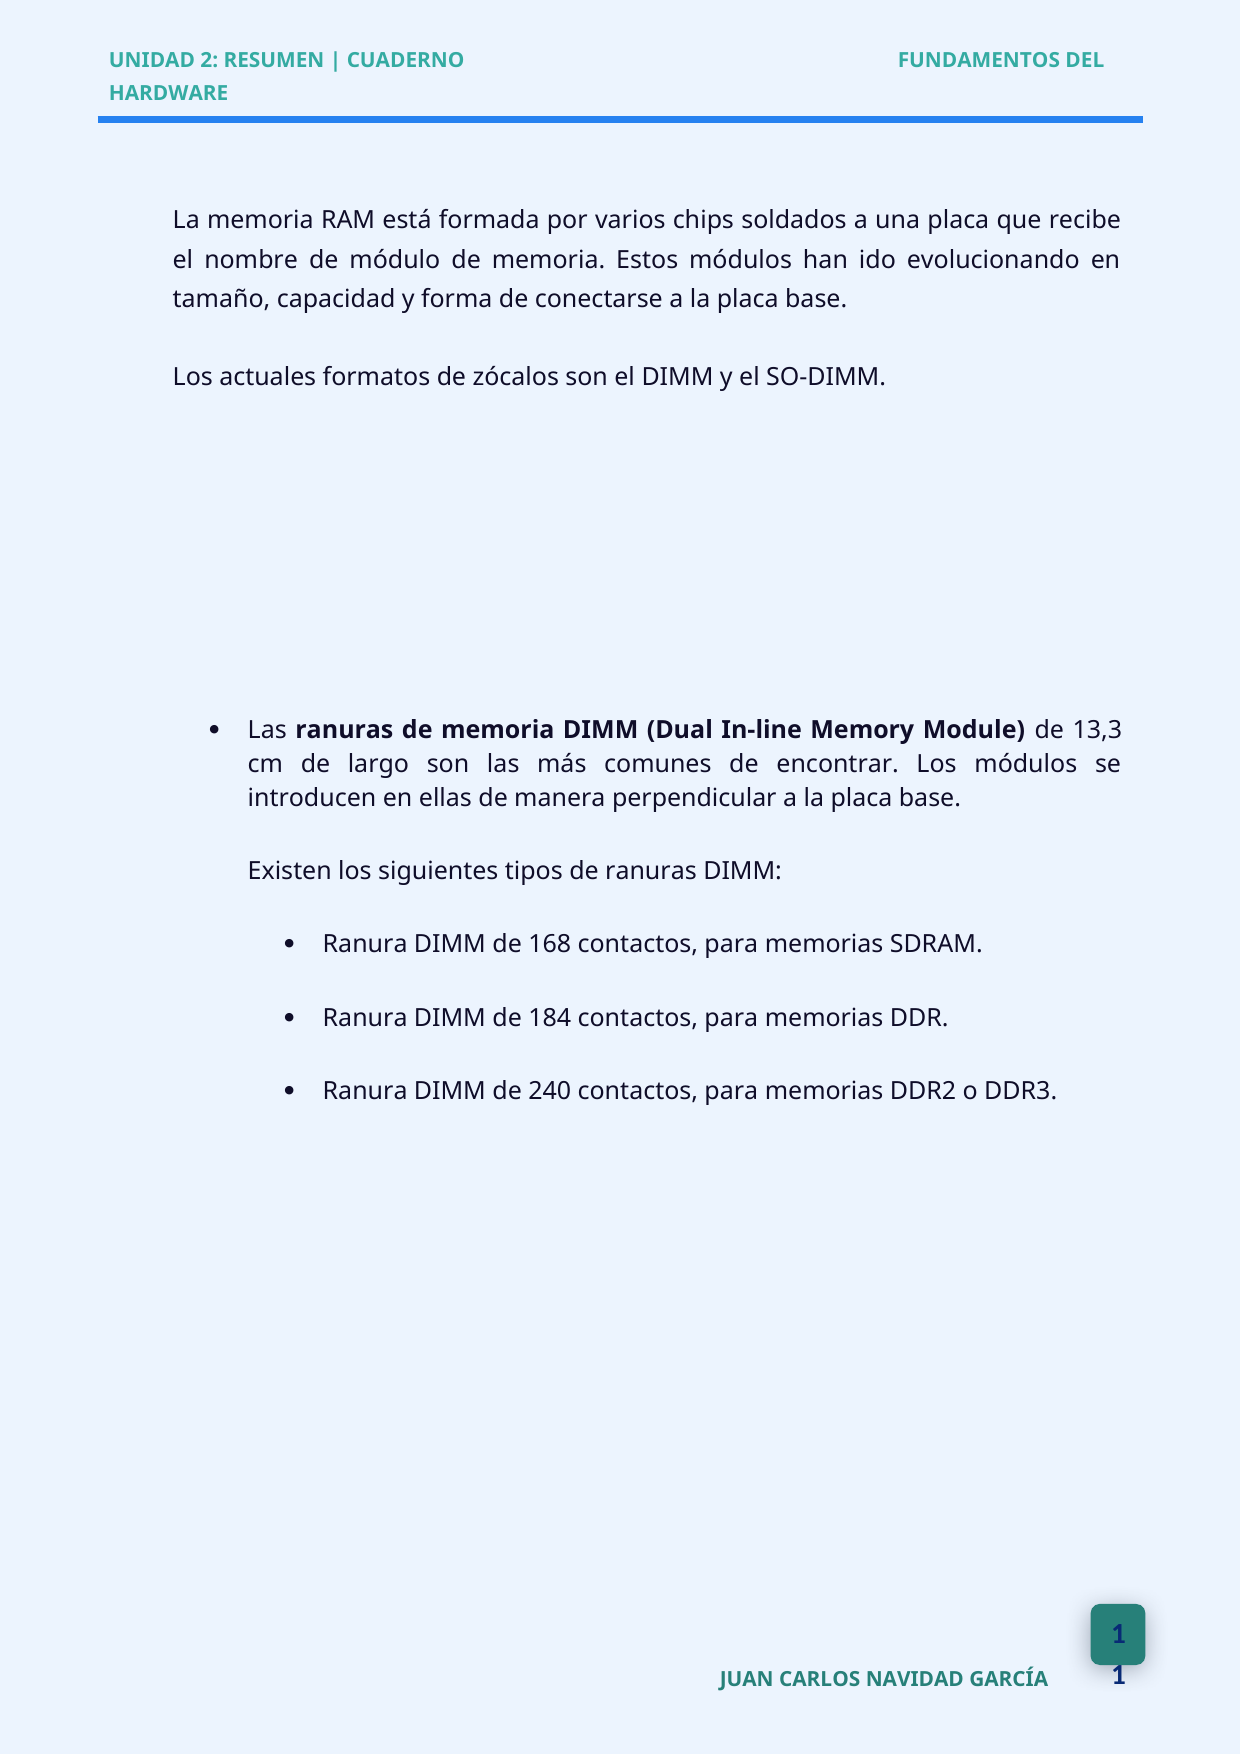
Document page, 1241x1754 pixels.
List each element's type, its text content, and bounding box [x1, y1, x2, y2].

list Ranura DIMM de 168 contactos, para memorias SDRAM. [285, 926, 1122, 960]
list Ranura DIMM de 240 contactos, para memorias DDR2 o DDR3. [285, 1072, 1122, 1106]
list Las ranuras de memoria DIMM (Dual In-line Memory Module) de 13,3 cm de largo son las más comunes de encontrar. Los módulos se introducen en ellas de manera perpendicular a la placa base. [210, 711, 1122, 813]
list Ranura DIMM de 184 contactos, para memorias DDR. [285, 999, 1122, 1033]
list Existen los siguientes tipos de ranuras DIMM: [247, 853, 1122, 887]
text La memoria RAM está formada por varios chips soldados a una placa que recibe el nombre de módulo de memoria. Estos módulos han ido evolucionando en tamaño, capacidad y forma de conectarse a la placa base. [172, 202, 1122, 314]
text Los actuales formatos de zócalos son el DIMM y el SO-DIMM. [172, 359, 1122, 393]
